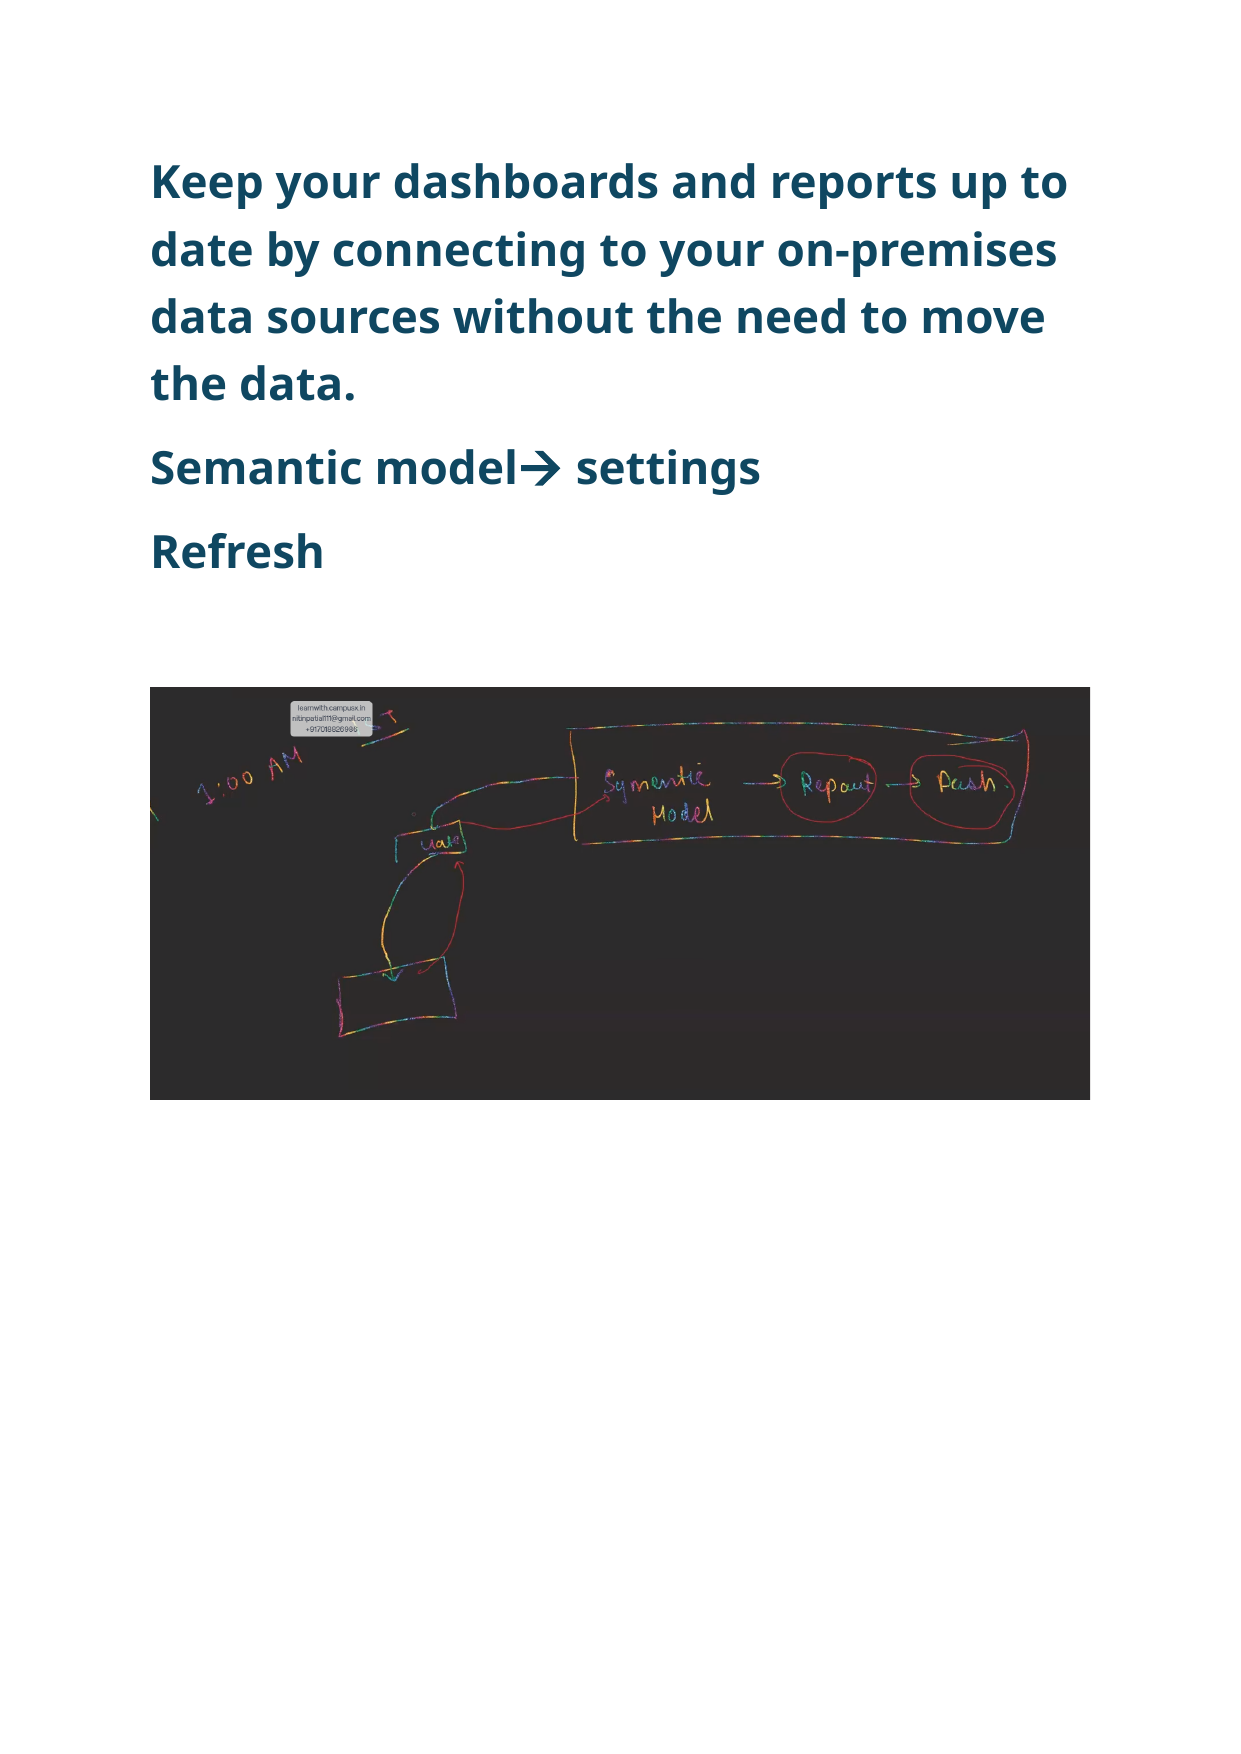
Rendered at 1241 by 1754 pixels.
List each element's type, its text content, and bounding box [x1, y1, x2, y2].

text Keep your dashboards and reports up to date by connecting to your on-premises data sources without the need to move the data. [150, 150, 1090, 414]
text Semantic model settings [150, 436, 1090, 498]
text Refresh [150, 520, 1090, 582]
picture [150, 687, 1091, 1100]
